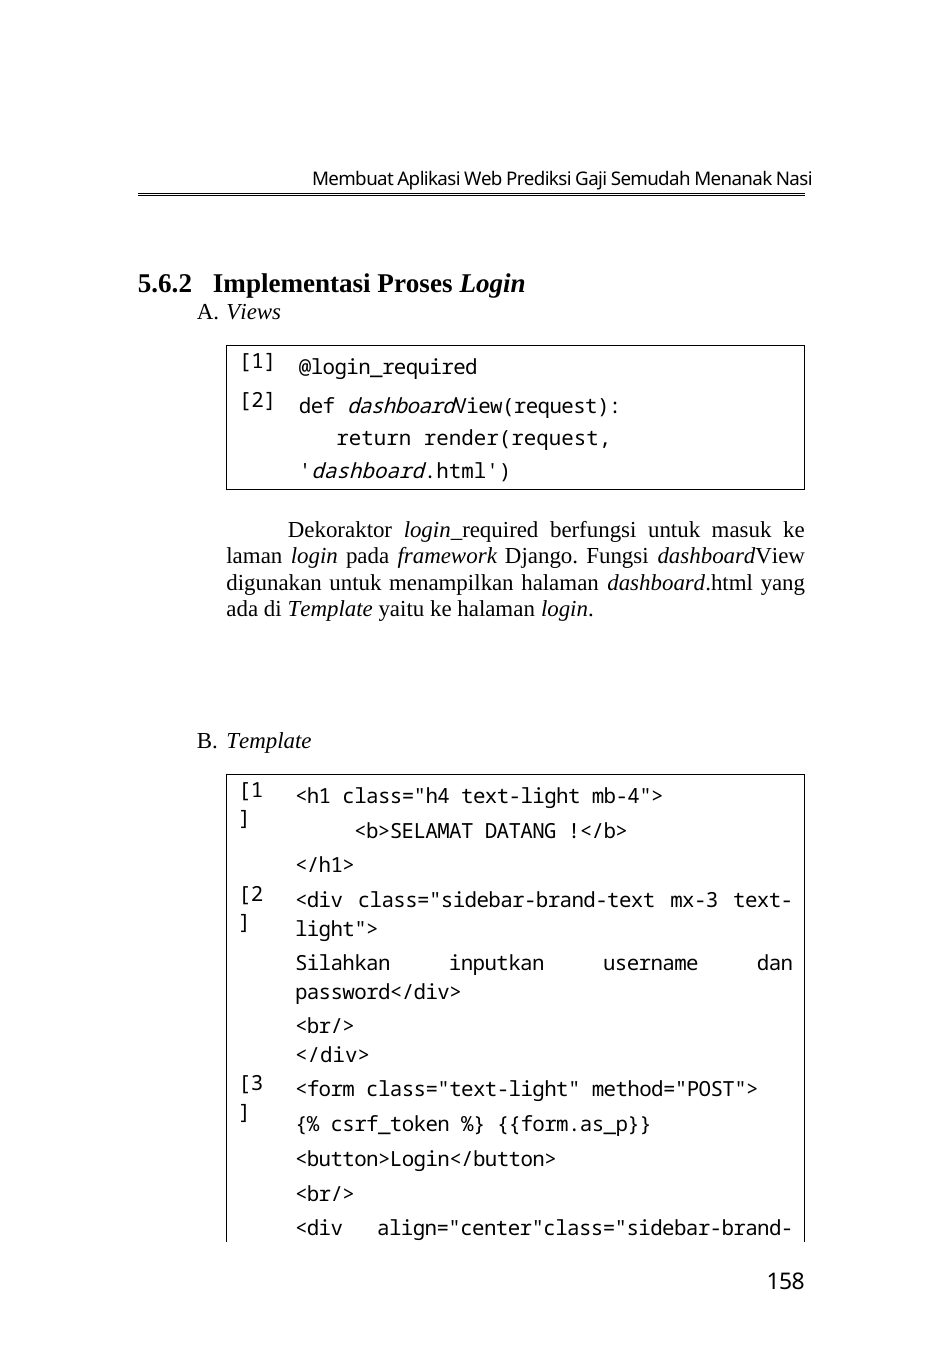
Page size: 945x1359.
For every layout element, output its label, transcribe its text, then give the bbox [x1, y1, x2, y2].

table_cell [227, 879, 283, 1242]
list Template [197, 727, 805, 753]
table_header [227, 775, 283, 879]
list Views [197, 298, 805, 324]
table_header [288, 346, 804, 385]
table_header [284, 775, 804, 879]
list Dekoraktor login_required berfungsi untuk masuk ke laman login pada framework Django. Fungsi dashboardView digunakan untuk menampilkan halaman dashboard.html yang ada di Template yaitu ke halaman login. [226, 516, 805, 621]
subtitle Implementasi Proses Login [138, 267, 805, 298]
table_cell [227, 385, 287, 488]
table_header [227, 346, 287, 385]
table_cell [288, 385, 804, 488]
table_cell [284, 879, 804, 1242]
